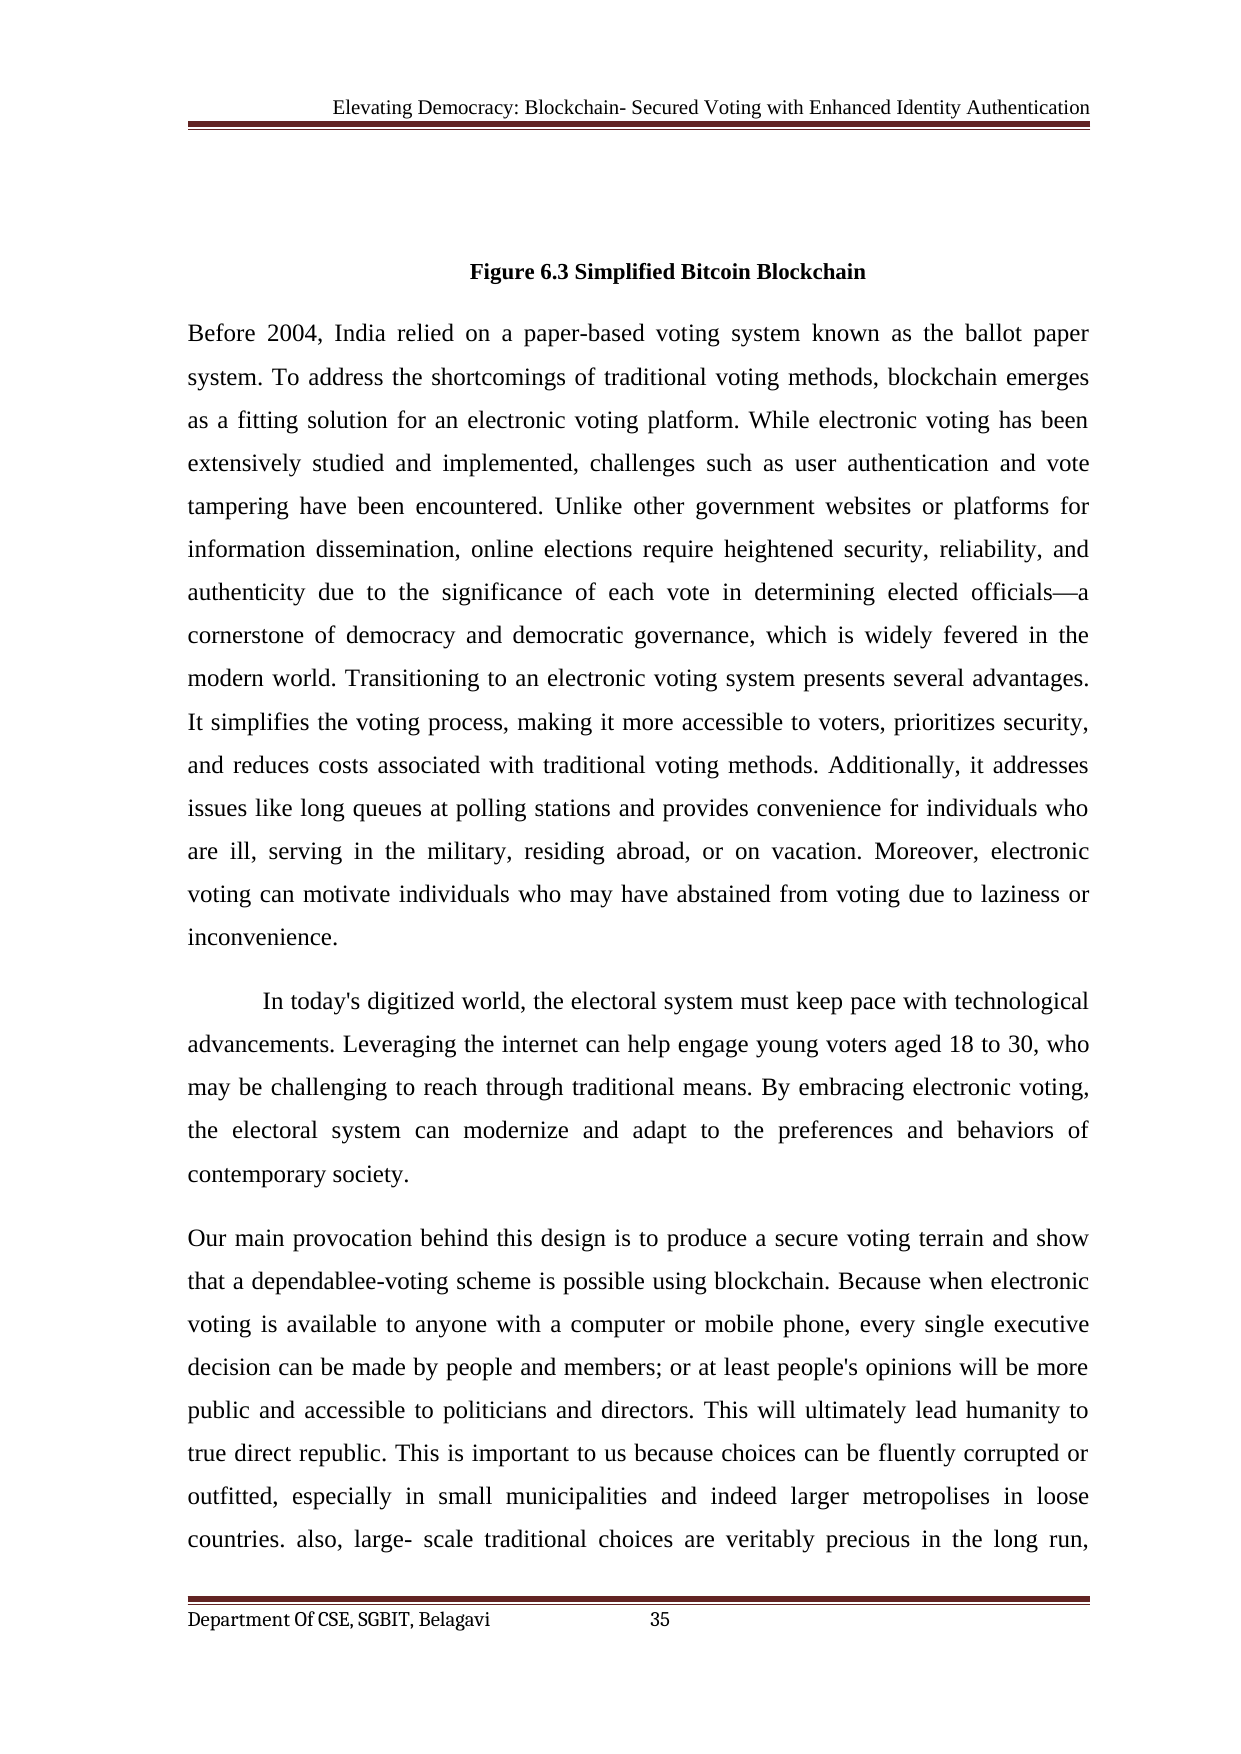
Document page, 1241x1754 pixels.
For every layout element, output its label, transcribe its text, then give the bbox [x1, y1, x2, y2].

text In today's digitized world, the electoral system must keep pace with technological advancements. Leveraging the internet can help engage young voters aged 18 to 30, who may be challenging to reach through traditional means. By embracing electronic voting, the electoral system can modernize and adapt to the preferences and behaviors of contemporary society. [187, 986, 1090, 1187]
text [187, 1223, 1090, 1553]
text Figure 6.3 Simplified Bitcoin Blockchain “ [262, 258, 1090, 284]
text Before 2004, India relied on a paper-based voting system known as the ballot paper system. To address the shortcomings of traditional voting methods, blockchain emerges as a fitting solution for an electronic voting platform. While electronic voting has been extensively studied and implemented, challenges such as user authentication and vote tampering have been encountered. Unlike other government websites or platforms for information dissemination, online elections require heightened security, reliability, and authenticity due to the significance of each vote in determining elected officials—a cornerstone of democracy and democratic governance, which is widely fevered in the modern world. Transitioning to an electronic voting system presents several advantages. It simplifies the voting process, making it more accessible to voters, prioritizes security, and reduces costs associated with traditional voting methods. Additionally, it addresses issues like long queues at polling stations and provides convenience for individuals who are ill, serving in the military, residing abroad, or on vacation. Moreover, electronic voting can motivate individuals who may have abstained from voting due to laziness or inconvenience. [187, 318, 1090, 951]
